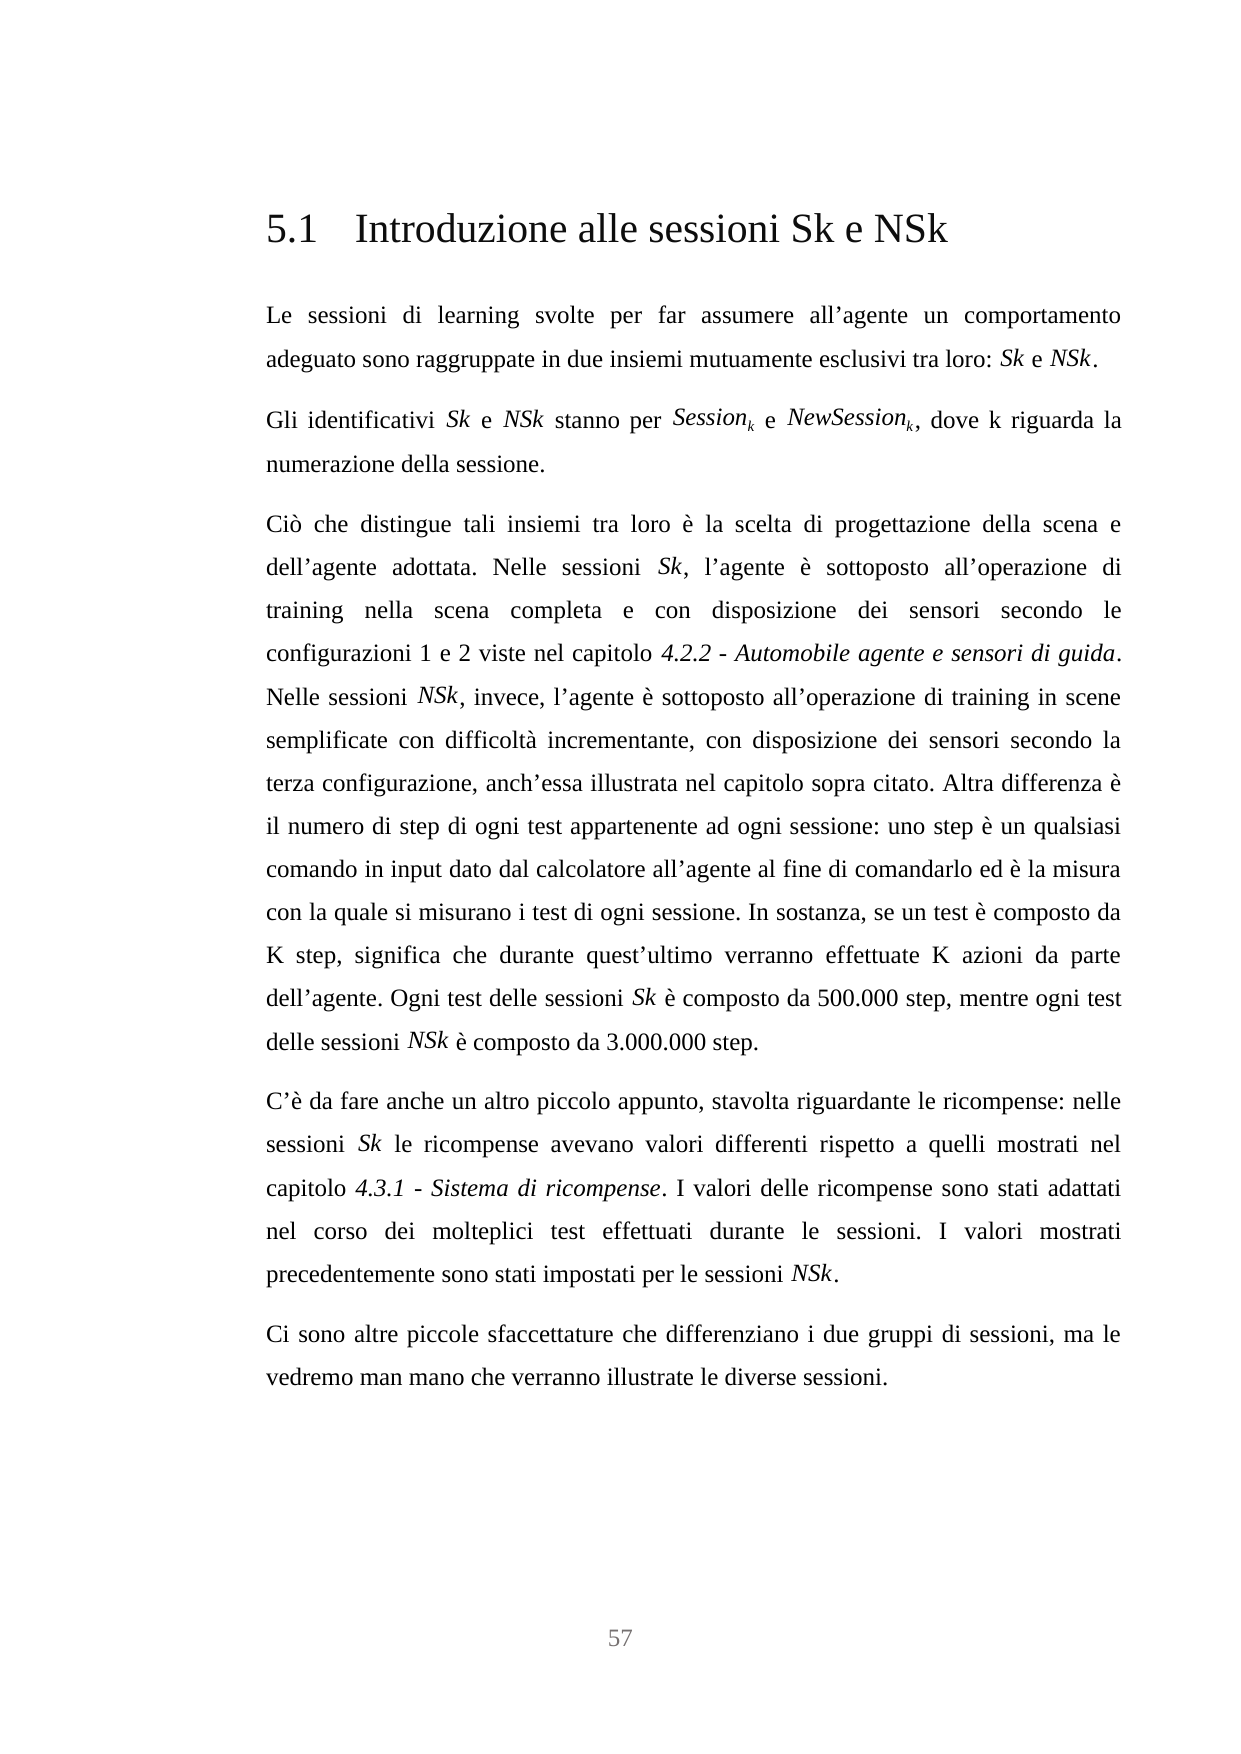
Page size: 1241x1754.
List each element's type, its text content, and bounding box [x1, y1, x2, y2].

text C’è da fare anche un altro piccolo appunto, stavolta riguardante le ricompense: nelle sessioni le ricompense avevano valori differenti rispetto a quelli mostrati nel capitolo 4.3.1 - Sistema di ricompense. I valori delle ricompense sono stati adattati nel corso dei molteplici test effettuati durante le sessioni. I valori mostrati precedentemente sono stati impostati per le sessioni . [266, 1086, 1122, 1288]
text Gli identificativi e stanno per e , dove k riguarda la numerazione della sessione. [266, 403, 1122, 478]
text Ciò che distingue tali insiemi tra loro è la scelta di progettazione della scena e dell’agente adottata. Nelle sessioni , l’agente è sottoposto all’operazione di training nella scena completa e con disposizione dei sensori secondo le configurazioni 1 e 2 viste nel capitolo 4.2.2 - Automobile agente e sensori di guida. Nelle sessioni , invece, l’agente è sottoposto all’operazione di training in scene semplificate con difficoltà incrementante, con disposizione dei sensori secondo la terza configurazione, anch’essa illustrata nel capitolo sopra citato. Altra differenza è il numero di step di ogni test appartenente ad ogni sessione: uno step è un qualsiasi comando in input dato dal calcolatore all’agente al fine di comandarlo ed è la misura con la quale si misurano i test di ogni sessione. In sostanza, se un test è composto da K step, significa che durante quest’ultimo verranno effettuate K azioni da parte dell’agente. Ogni test delle sessioni è composto da 500.000 step, mentre ogni test delle sessioni è composto da 3.000.000 step. [266, 509, 1122, 1055]
text Le sessioni di learning svolte per far assumere all’agente un comportamento adeguato sono raggruppate in due insiemi mutuamente esclusivi tra loro: e . [266, 301, 1122, 372]
subtitle 5.1 Introduzione alle sessioni Sk e NSk [266, 204, 1122, 252]
text Ci sono altre piccole sfaccettature che differenziano i due gruppi di sessioni, ma le vedremo man mano che verranno illustrate le diverse sessioni. [266, 1319, 1122, 1391]
